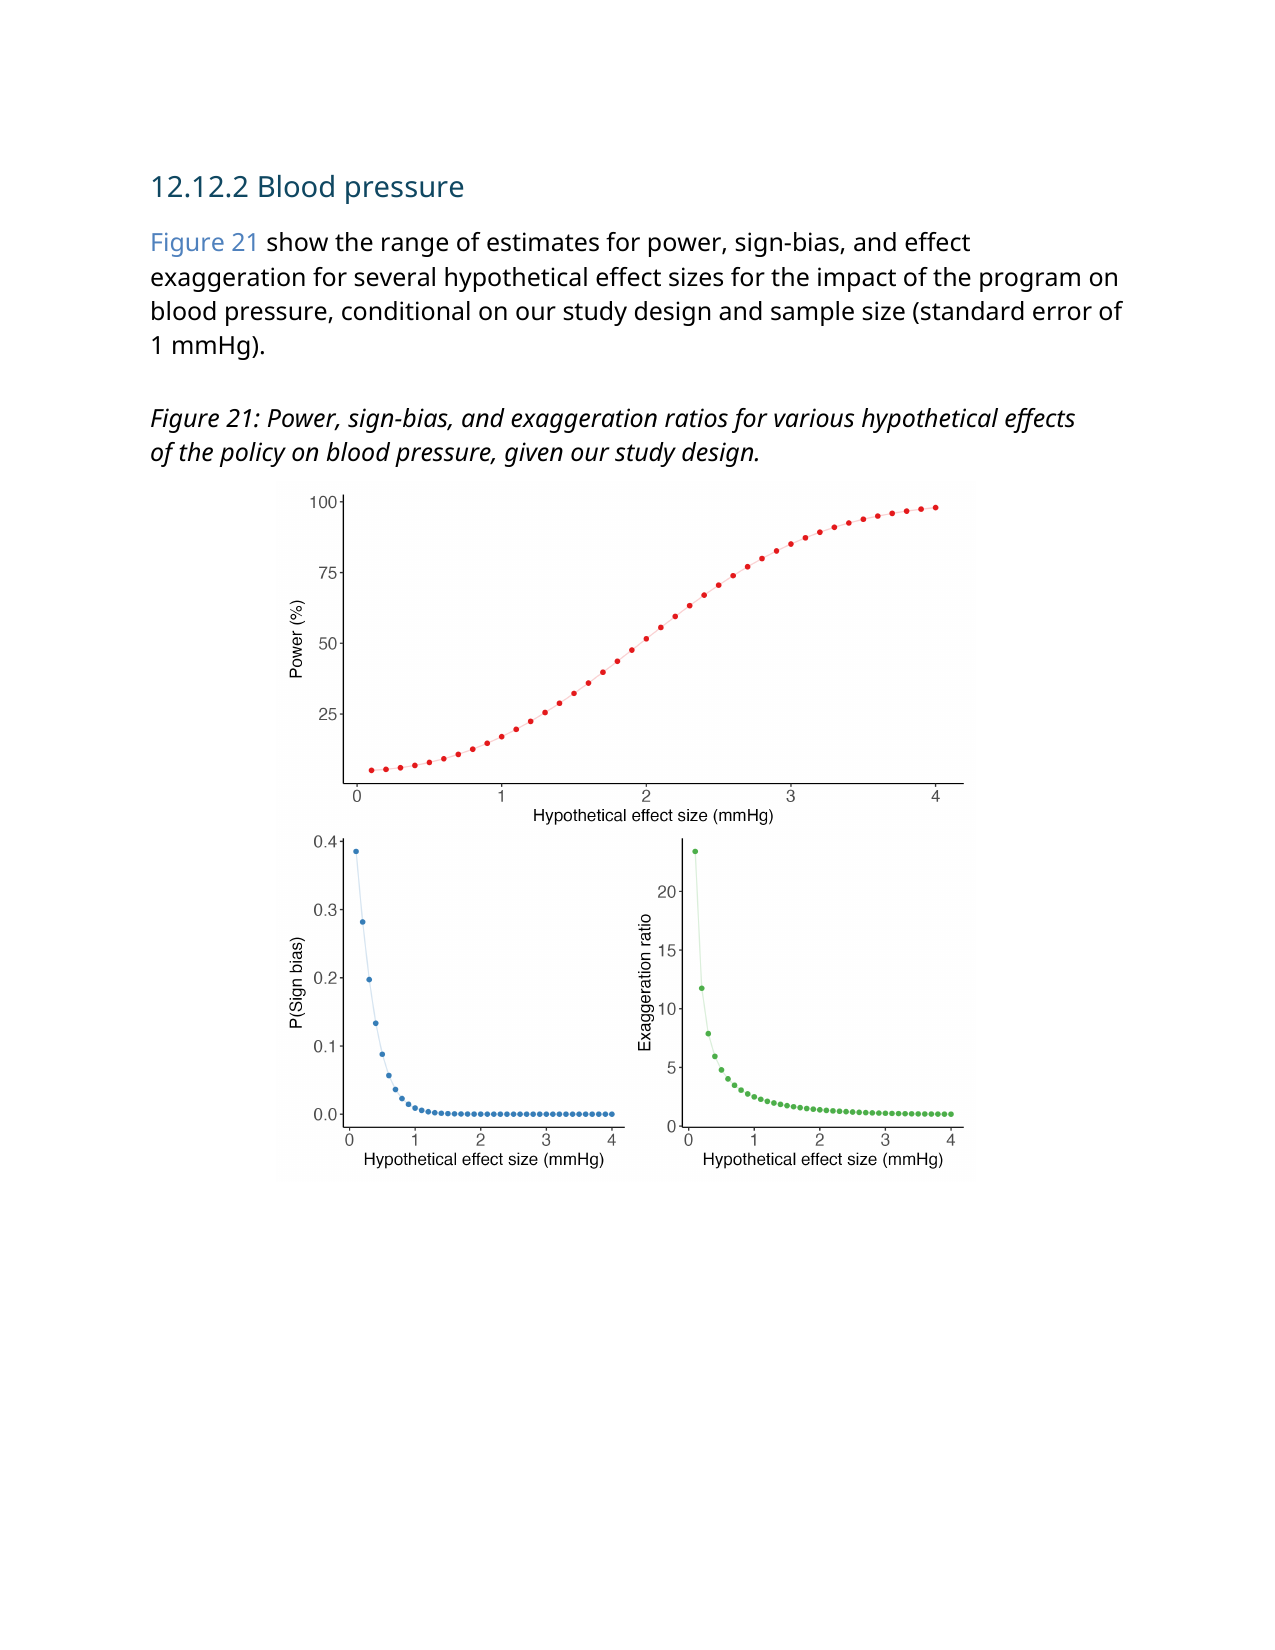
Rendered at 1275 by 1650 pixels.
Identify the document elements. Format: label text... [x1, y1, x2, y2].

picture [276, 481, 977, 1182]
text Figure 21 show the range of estimates for power, sign-bias, and effect exaggeration for several hypothetical effect sizes for the impact of the program on blood pressure, conditional on our study design and sample size (standard error of 1 mmHg). [150, 225, 1125, 361]
table_header Figure 21: Power, sign-bias, and exaggeration ratios for various hypothetical effects of the policy on blood pressure, given our study design. [139, 380, 1114, 1185]
subtitle 12.12.2 Blood pressure [150, 167, 1125, 206]
